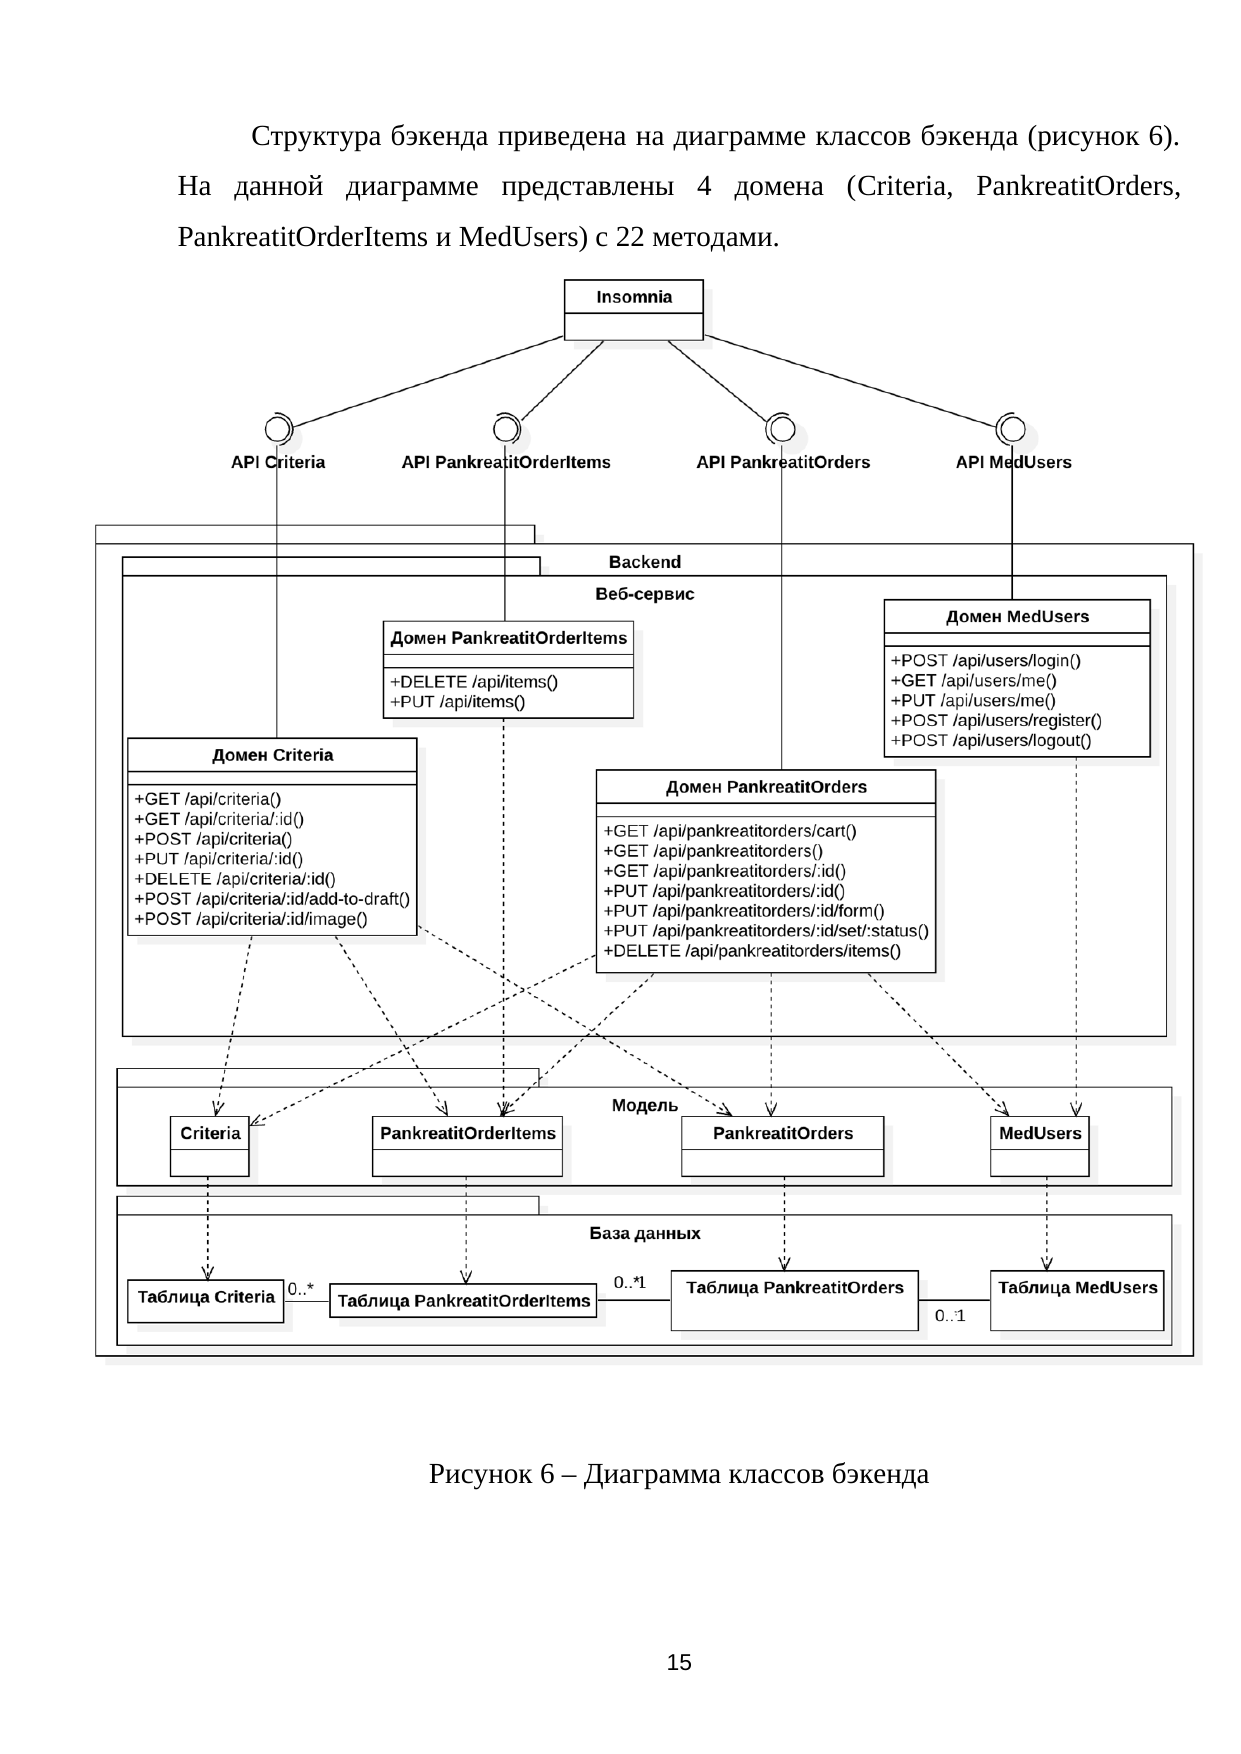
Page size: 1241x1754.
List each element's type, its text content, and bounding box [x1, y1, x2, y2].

picture [86, 269, 1205, 1373]
text Структура бэкенда приведена на диаграмме классов бэкенда (рисунок 6). На данной диаграмме представлены 4 домена (Criteria, PankreatitOrders, PankreatitOrderItems и MedUsers) с 22 методами. [177, 118, 1181, 252]
text Рисунок 6 – Диаграмма классов бэкенда [177, 1456, 1181, 1490]
